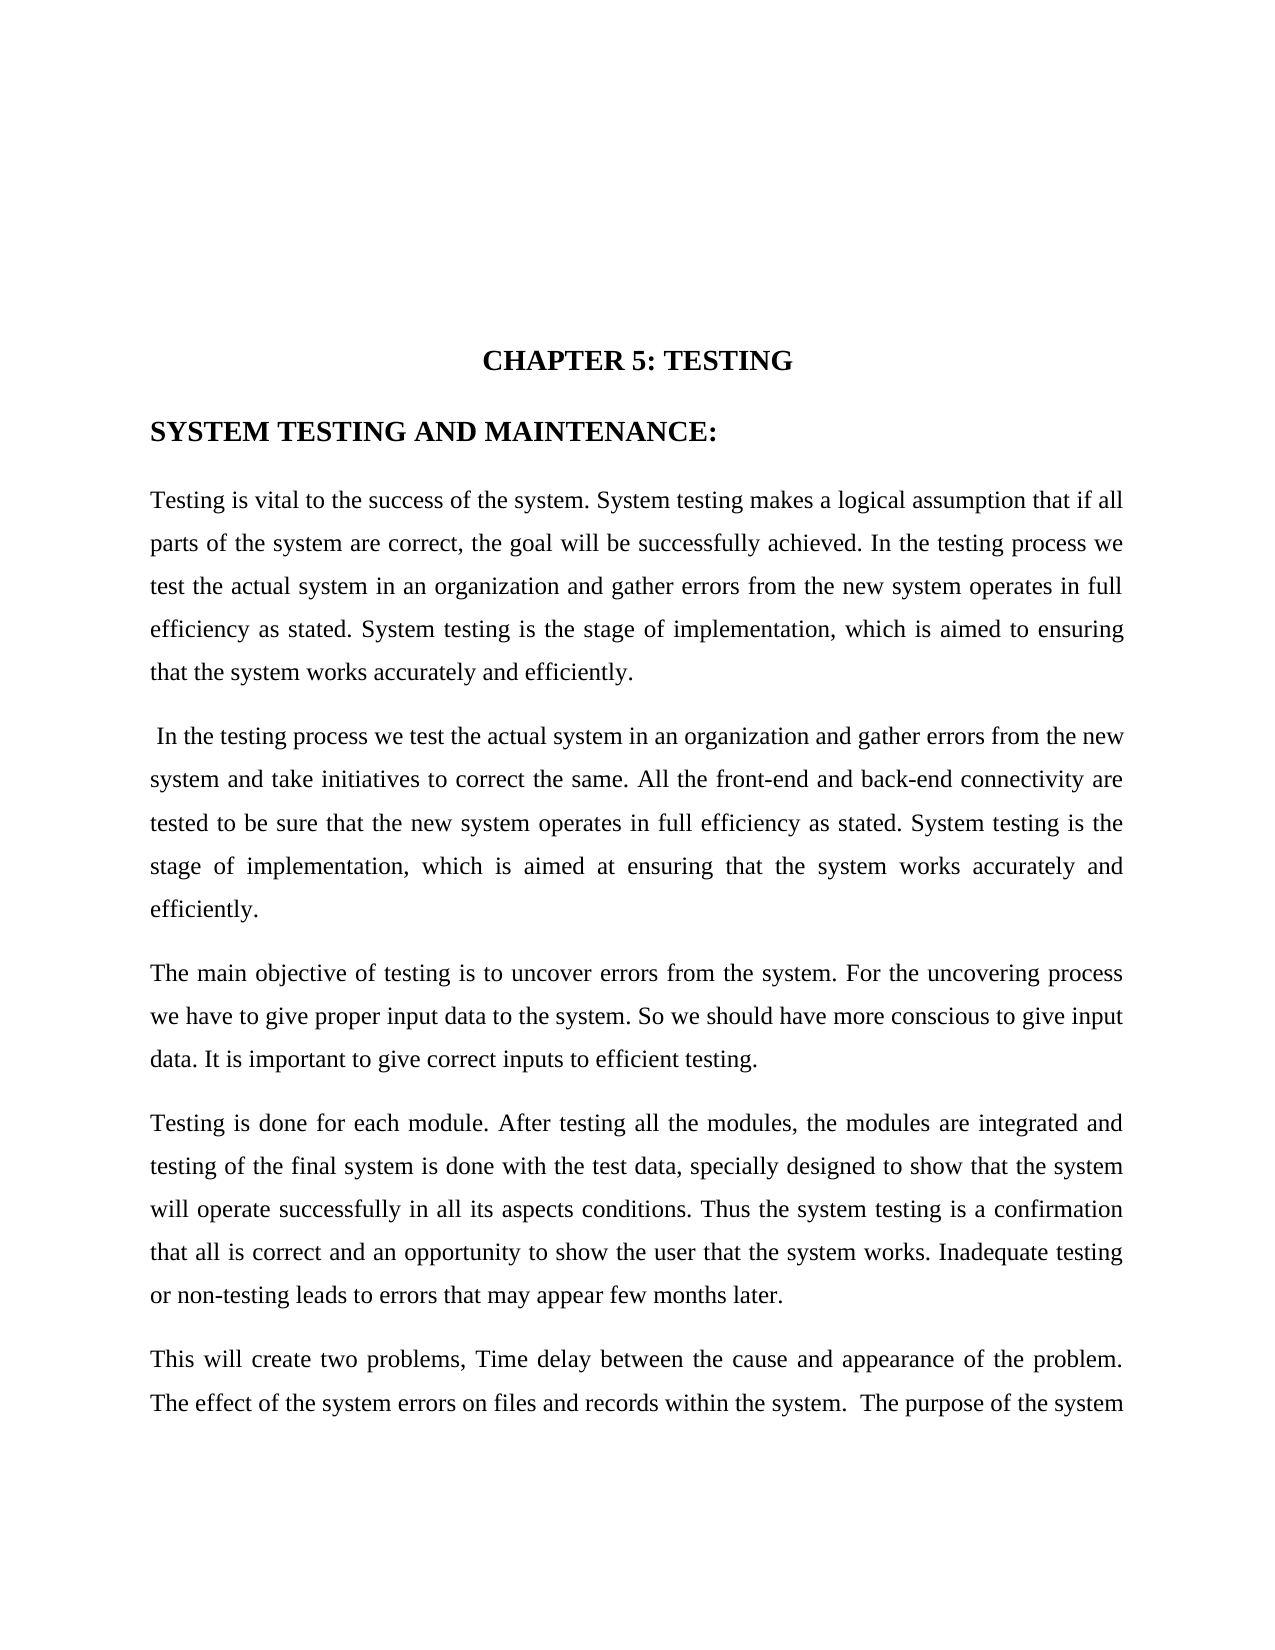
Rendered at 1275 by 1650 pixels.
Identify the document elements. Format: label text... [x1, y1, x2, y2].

text In the testing process we test the actual system in an organization and gather errors from the new system and take initiatives to correct the same. All the front-end and back-end connectivity are tested to be sure that the new system operates in full efficiency as stated. System testing is the stage of implementation, which is aimed at ensuring that the system works accurately and efficiently. [150, 721, 1125, 923]
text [150, 1344, 1125, 1416]
text Testing is done for each module. After testing all the modules, the modules are integrated and testing of the final system is done with the test data, specially designed to show that the system will operate successfully in all its aspects conditions. Thus the system testing is a confirmation that all is correct and an opportunity to show the user that the system works. Inadequate testing or non-testing leads to errors that may appear few months later. [150, 1108, 1125, 1309]
text SYSTEM TESTING AND MAINTENANCE: [150, 414, 1125, 447]
text Testing is vital to the success of the system. System testing makes a logical assumption that if all parts of the system are correct, the goal will be successfully achieved. In the testing process we test the actual system in an organization and gather errors from the new system operates in full efficiency as stated. System testing is the stage of implementation, which is aimed to ensuring that the system works accurately and efficiently. [150, 485, 1125, 686]
text The main objective of testing is to uncover errors from the system. For the uncovering process we have to give proper input data to the system. So we should have more conscious to give input data. It is important to give correct inputs to efficient testing. [150, 958, 1125, 1073]
text CHAPTER 5: TESTING [150, 343, 1125, 376]
